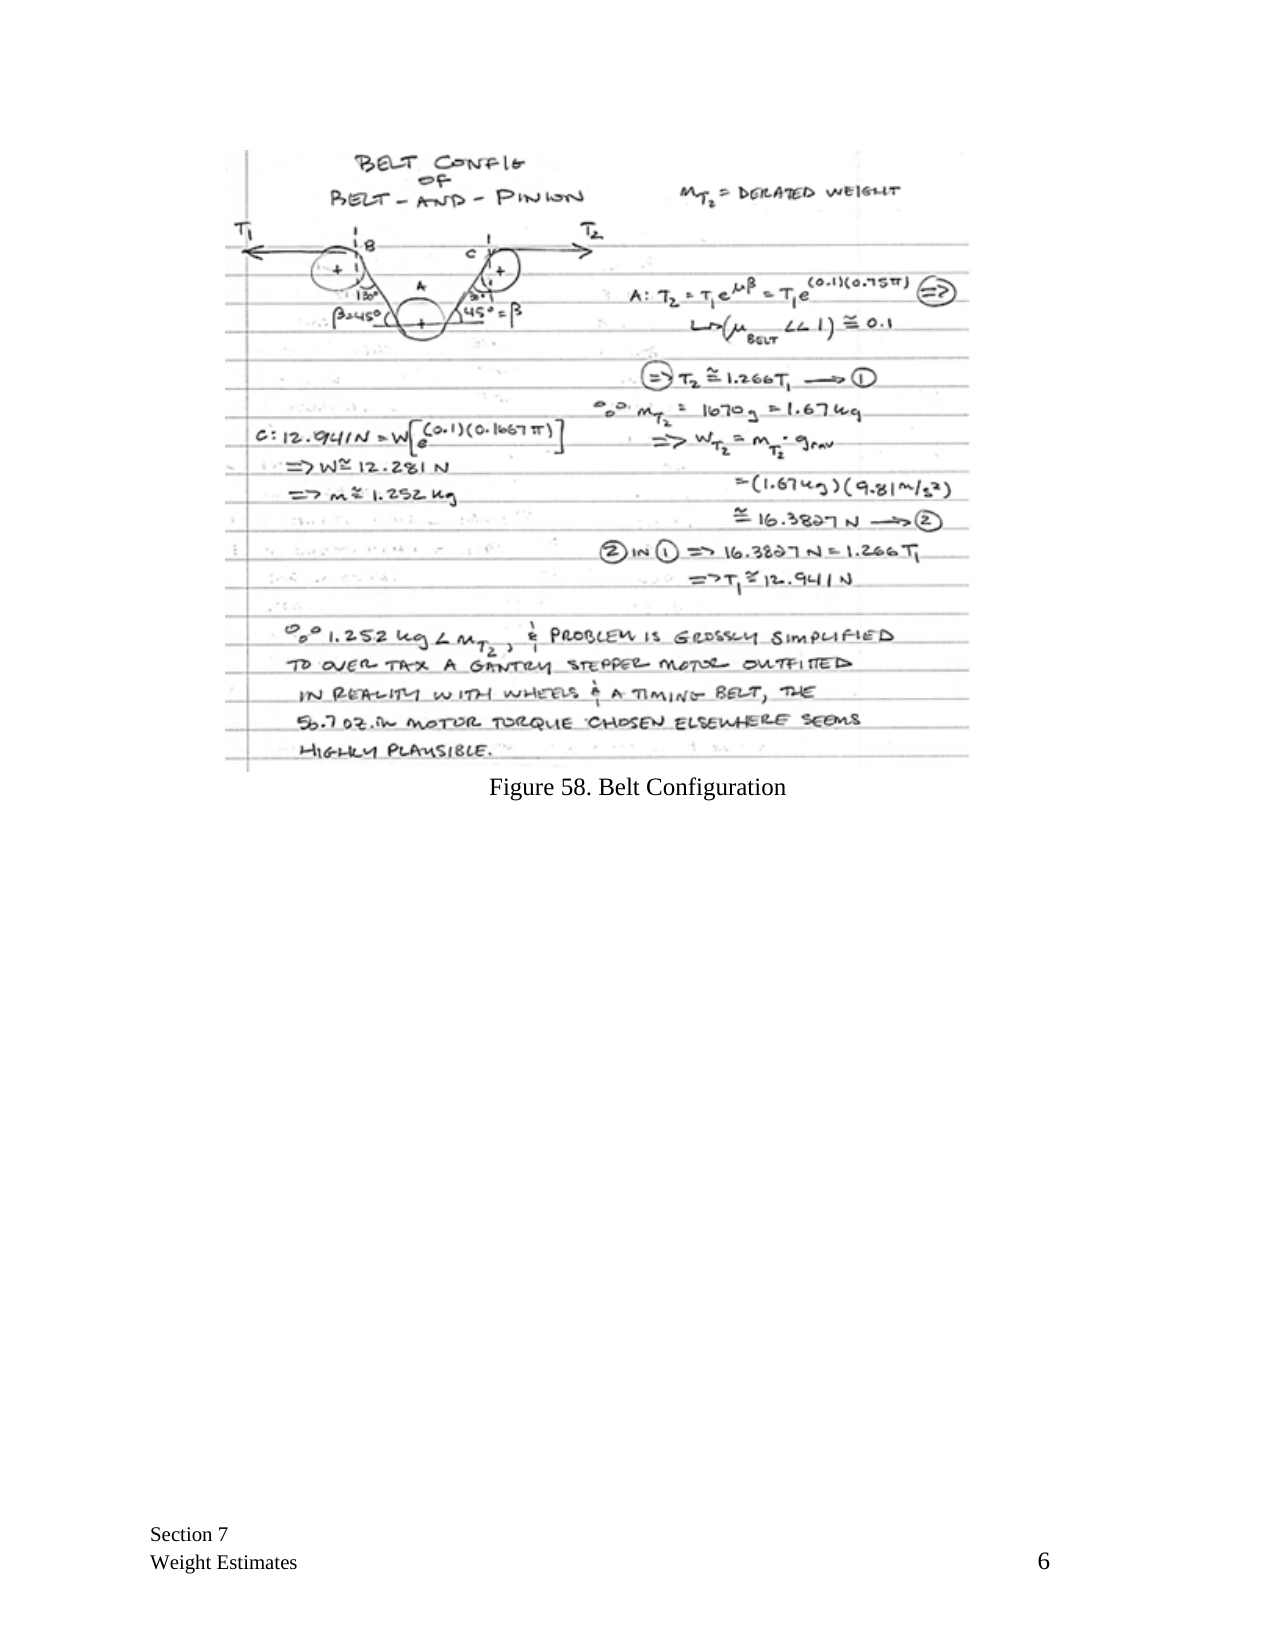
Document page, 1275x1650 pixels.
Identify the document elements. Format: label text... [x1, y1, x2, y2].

picture [225, 150, 976, 772]
